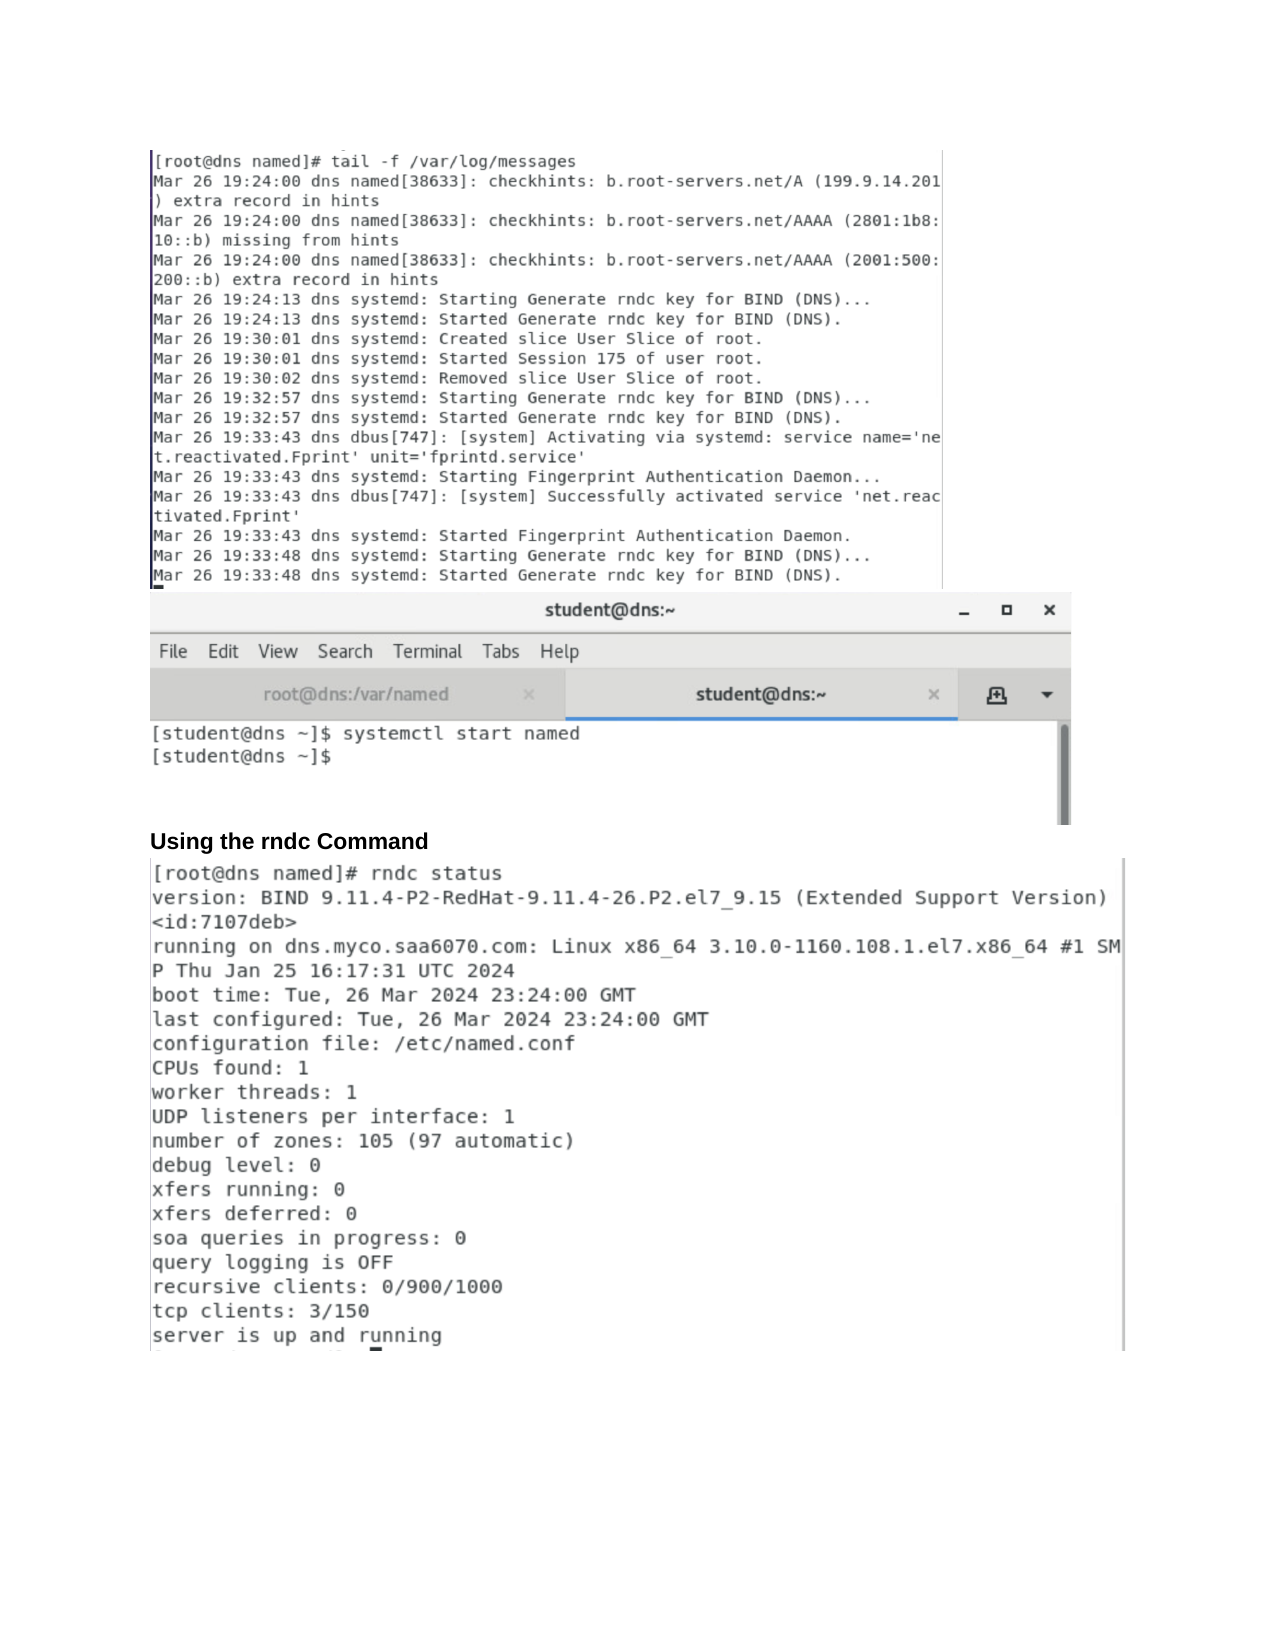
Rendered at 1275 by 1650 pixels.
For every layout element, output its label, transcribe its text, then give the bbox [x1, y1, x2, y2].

picture [150, 592, 1072, 825]
picture [150, 858, 1125, 1351]
picture [150, 150, 943, 589]
text Using the rndc Command [150, 828, 1125, 854]
